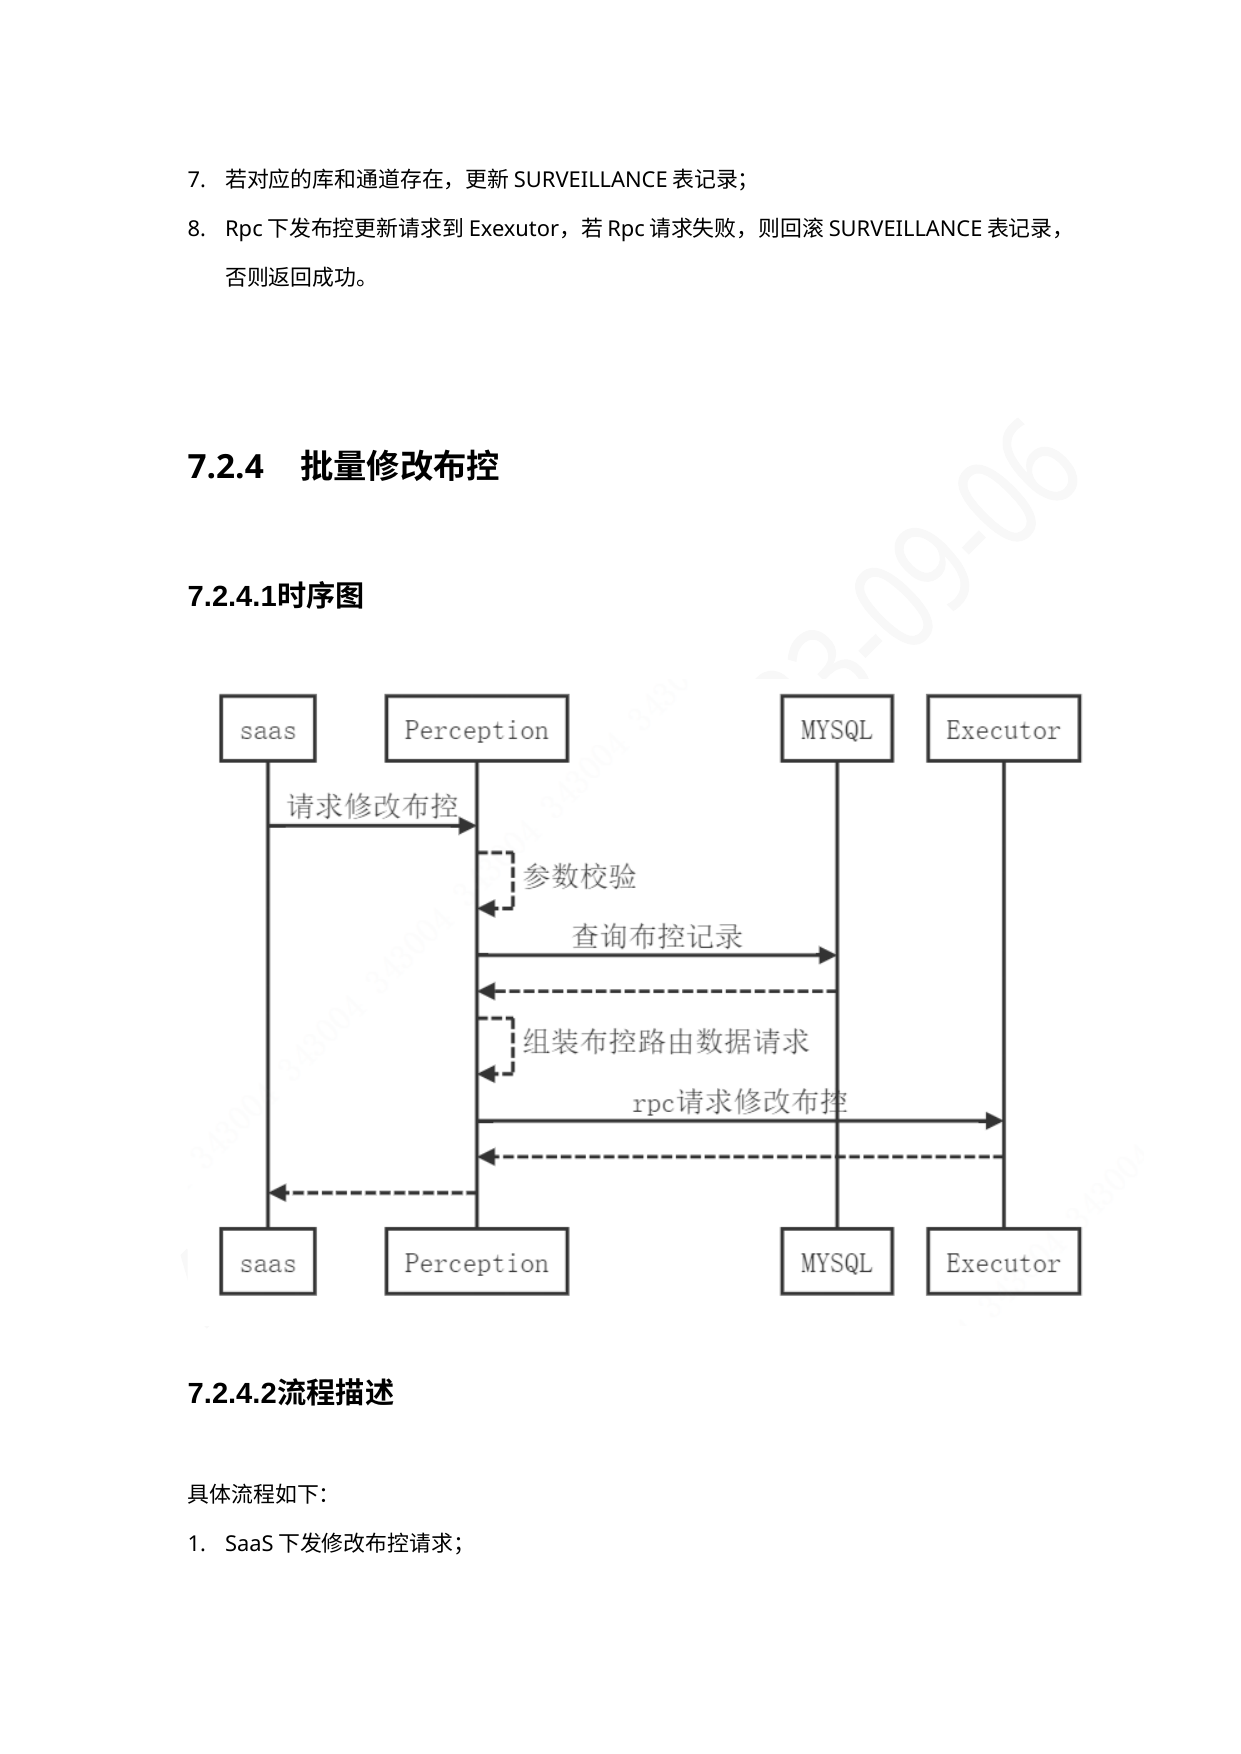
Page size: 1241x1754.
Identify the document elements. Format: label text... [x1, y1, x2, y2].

list SaaS下发修改布控请求； [187, 1525, 1053, 1558]
list Rpc下发布控更新请求到Exexutor，若Rpc请求失败，则回滚SURVEILLANCE表记录，否则返回成功。 [187, 210, 1053, 292]
text 具体流程如下： [187, 1477, 1053, 1509]
picture [187, 679, 1145, 1326]
list 若对应的库和通道存在，更新SURVEILLANCE表记录； [187, 162, 1053, 194]
subtitle 批量修改布控 [187, 432, 1053, 497]
subtitle 时序图 [187, 561, 1053, 626]
subtitle 流程描述 [187, 1358, 1053, 1423]
